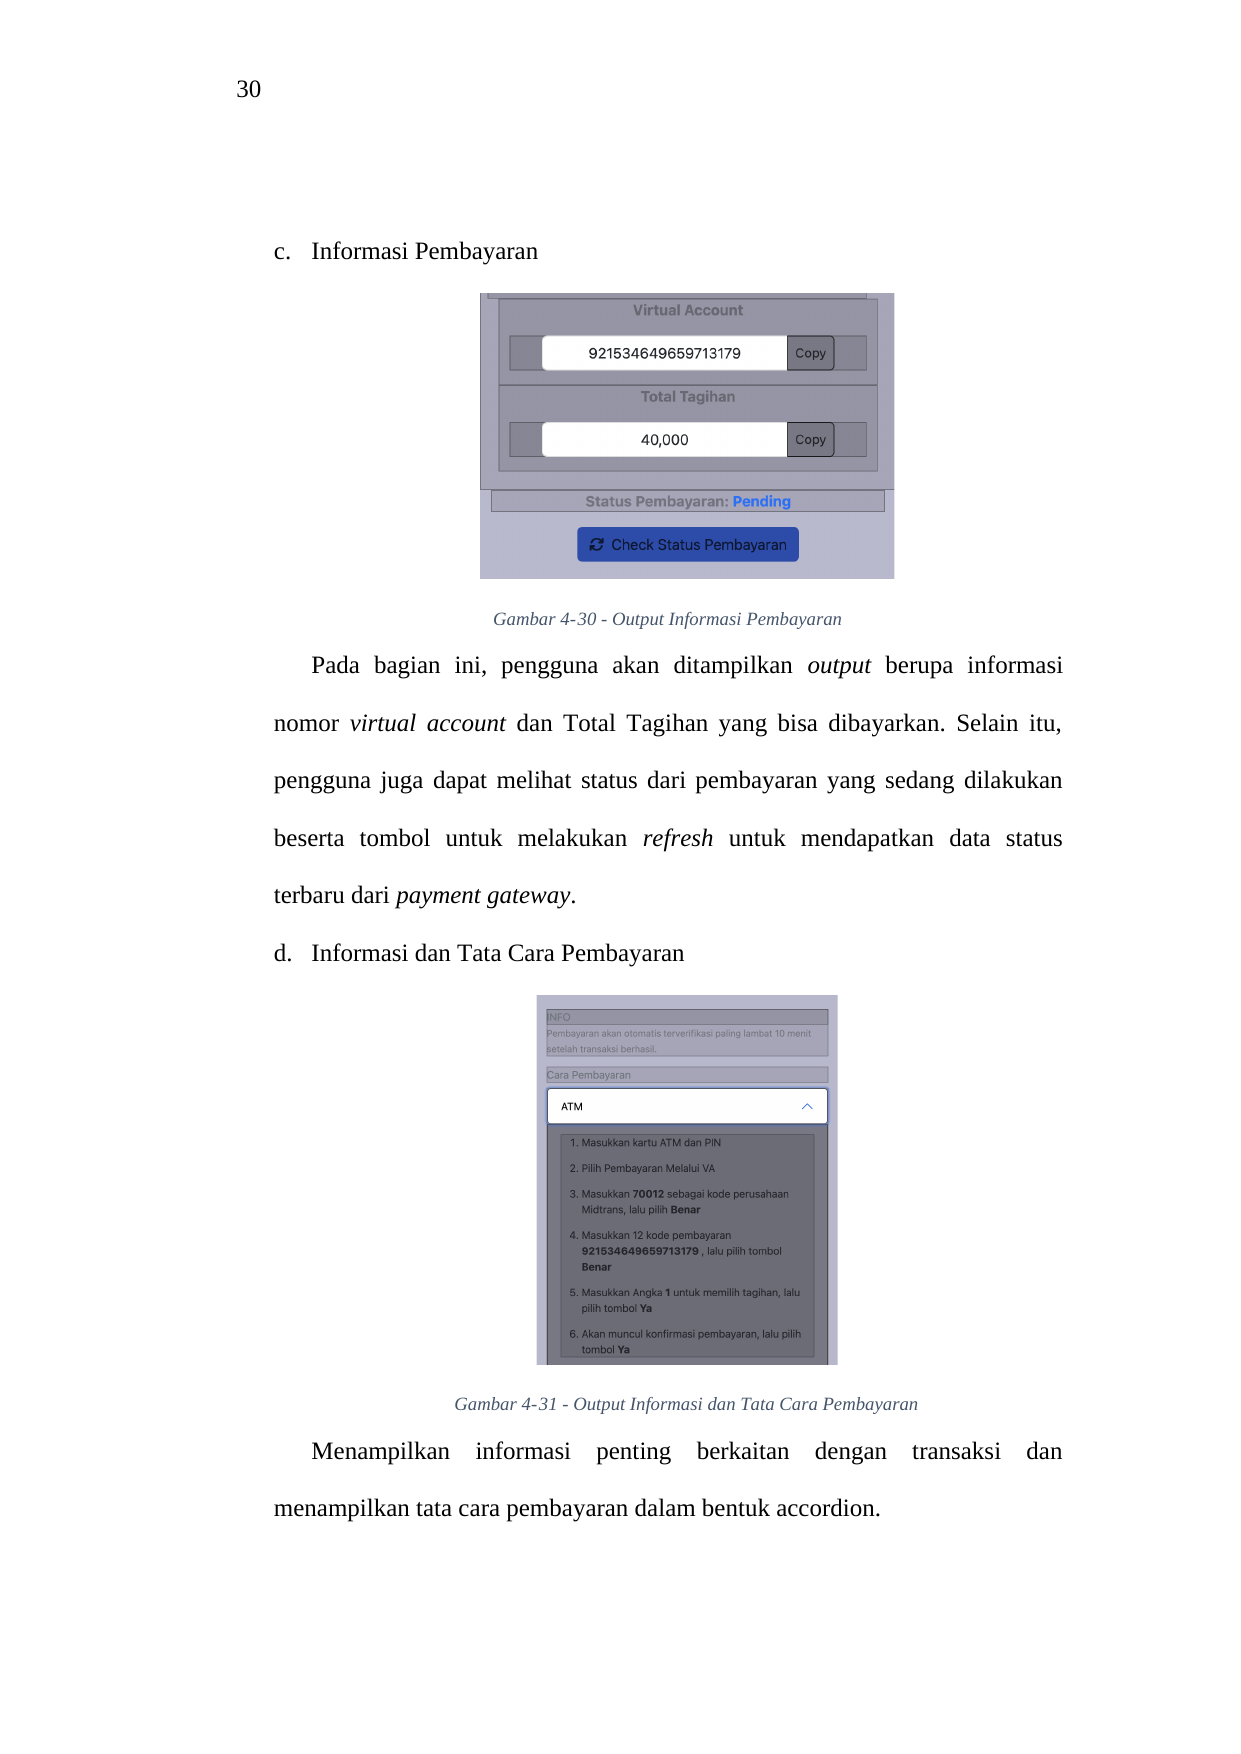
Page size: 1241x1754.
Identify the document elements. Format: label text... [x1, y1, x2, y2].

text Gambar 4-31 - Output Informasi dan Tata Cara Pembayaran [236, 1393, 1063, 1415]
text Gambar 4-30 - Output Informasi Pembayaran [236, 608, 1063, 629]
text Pada bagian ini, pengguna akan ditampilkan output berupa informasi nomor virtual account dan Total Tagihan yang bisa dibayarkan. Selain itu, pengguna juga dapat melihat status dari pembayaran yang sedang dilakukan beserta tombol untuk melakukan refresh untuk mendapatkan data status terbaru dari payment gateway. [274, 650, 1063, 909]
text Menampilkan informasi penting berkaitan dengan transaksi dan menampilkan tata cara pembayaran dalam bentuk accordion. [274, 1436, 1063, 1522]
picture [536, 995, 838, 1365]
picture [480, 293, 895, 579]
list Informasi dan Tata Cara Pembayaran [274, 938, 1063, 966]
list Informasi Pembayaran [274, 236, 1063, 265]
